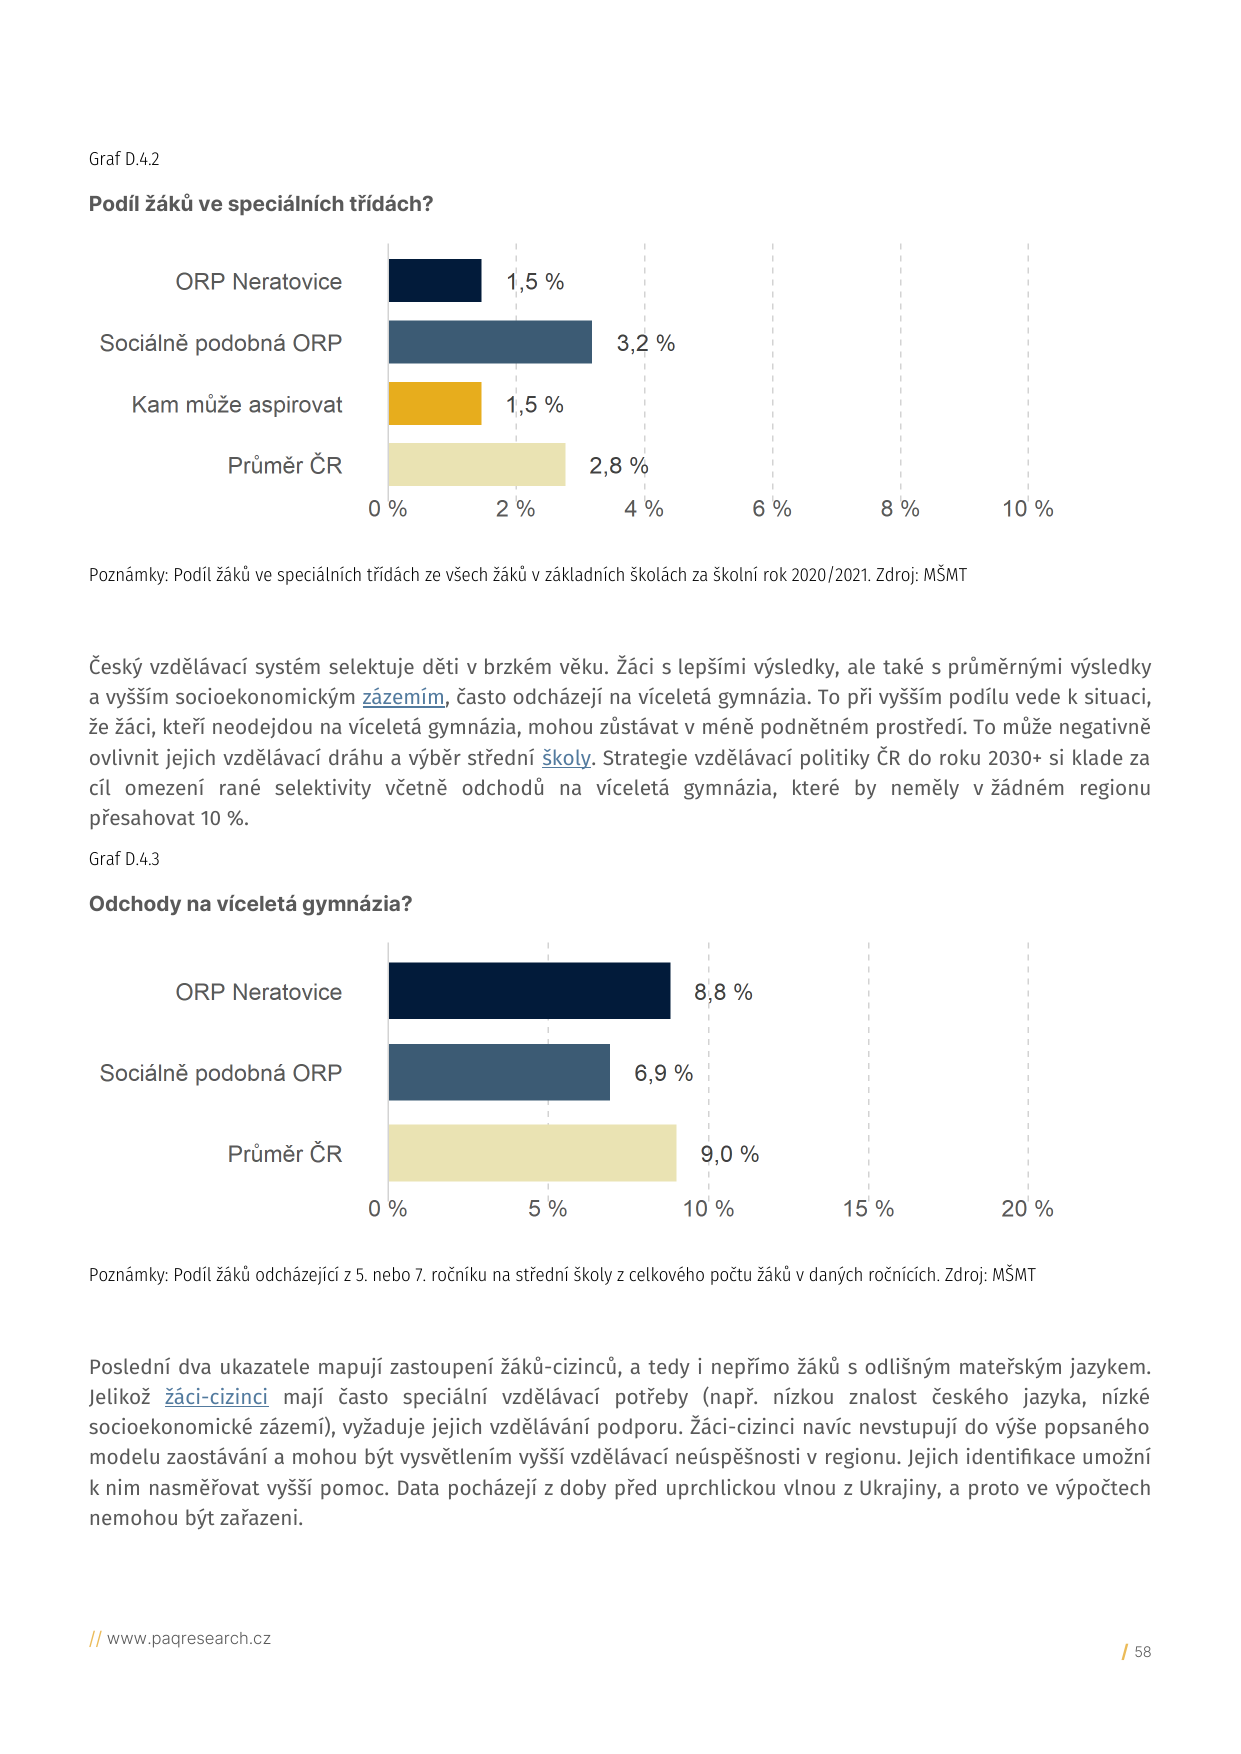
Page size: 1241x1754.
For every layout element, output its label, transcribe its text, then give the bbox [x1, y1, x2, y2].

text Odchody na víceletá gymnázia? [89, 886, 1152, 916]
picture [88, 916, 1139, 1248]
text Poslední dva ukazatele mapují zastoupení žáků-cizinců, a tedy i nepřímo žáků s odlišným mateřským jazykem. Jelikož žáci-cizinci mají často speciální vzdělávací potřeby (např. nízkou znalost českého jazyka, nízké socioekonomické zázemí), vyžaduje jejich vzdělávání podporu. Žáci-cizinci navíc nevstupují do výše popsaného modelu zaostávání a mohou být vysvětlením vyšší vzdělávací neúspěšnosti v regionu. Jejich identifikace umožní k nim nasměřovat vyšší pomoc. Data pocházejí z doby před uprchlickou vlnou z Ukrajiny, a proto ve výpočtech nemohou být zařazeni. [89, 1349, 1152, 1531]
text Graf D.4.3 [89, 847, 1152, 870]
text Poznámky: Podíl žáků ve speciálních třídách ze všech žáků v základních školách za školní rok 2020/2021. Zdroj: MŠMT [89, 564, 1152, 587]
text Poznámky: Podíl žáků odcházející z 5. nebo 7. ročníku na střední školy z celkového počtu žáků v daných ročnících. Zdroj: MŠMT [89, 1264, 1152, 1287]
text Podíl žáků ve speciálních třídách? [89, 186, 1152, 216]
text Český vzdělávací systém selektuje děti v brzkém věku. Žáci s lepšími výsledky, ale také s průměrnými výsledky a vyšším socioekonomickým zázemím, často odcházejí na víceletá gymnázia. To při vyšším podílu vede k situaci, že žáci, kteří neodejdou na víceletá gymnázia, mohou zůstávat v méně podnětném prostředí. To může negativně ovlivnit jejich vzdělávací dráhu a výběr střední školy. Strategie vzdělávací politiky ČR do roku 2030+ si klade za cíl omezení rané selektivity včetně odchodů na víceletá gymnázia, které by neměly v žádném regionu přesahovat 10 %. [89, 649, 1152, 831]
picture [88, 216, 1139, 548]
text Graf D.4.2 [89, 148, 1152, 170]
